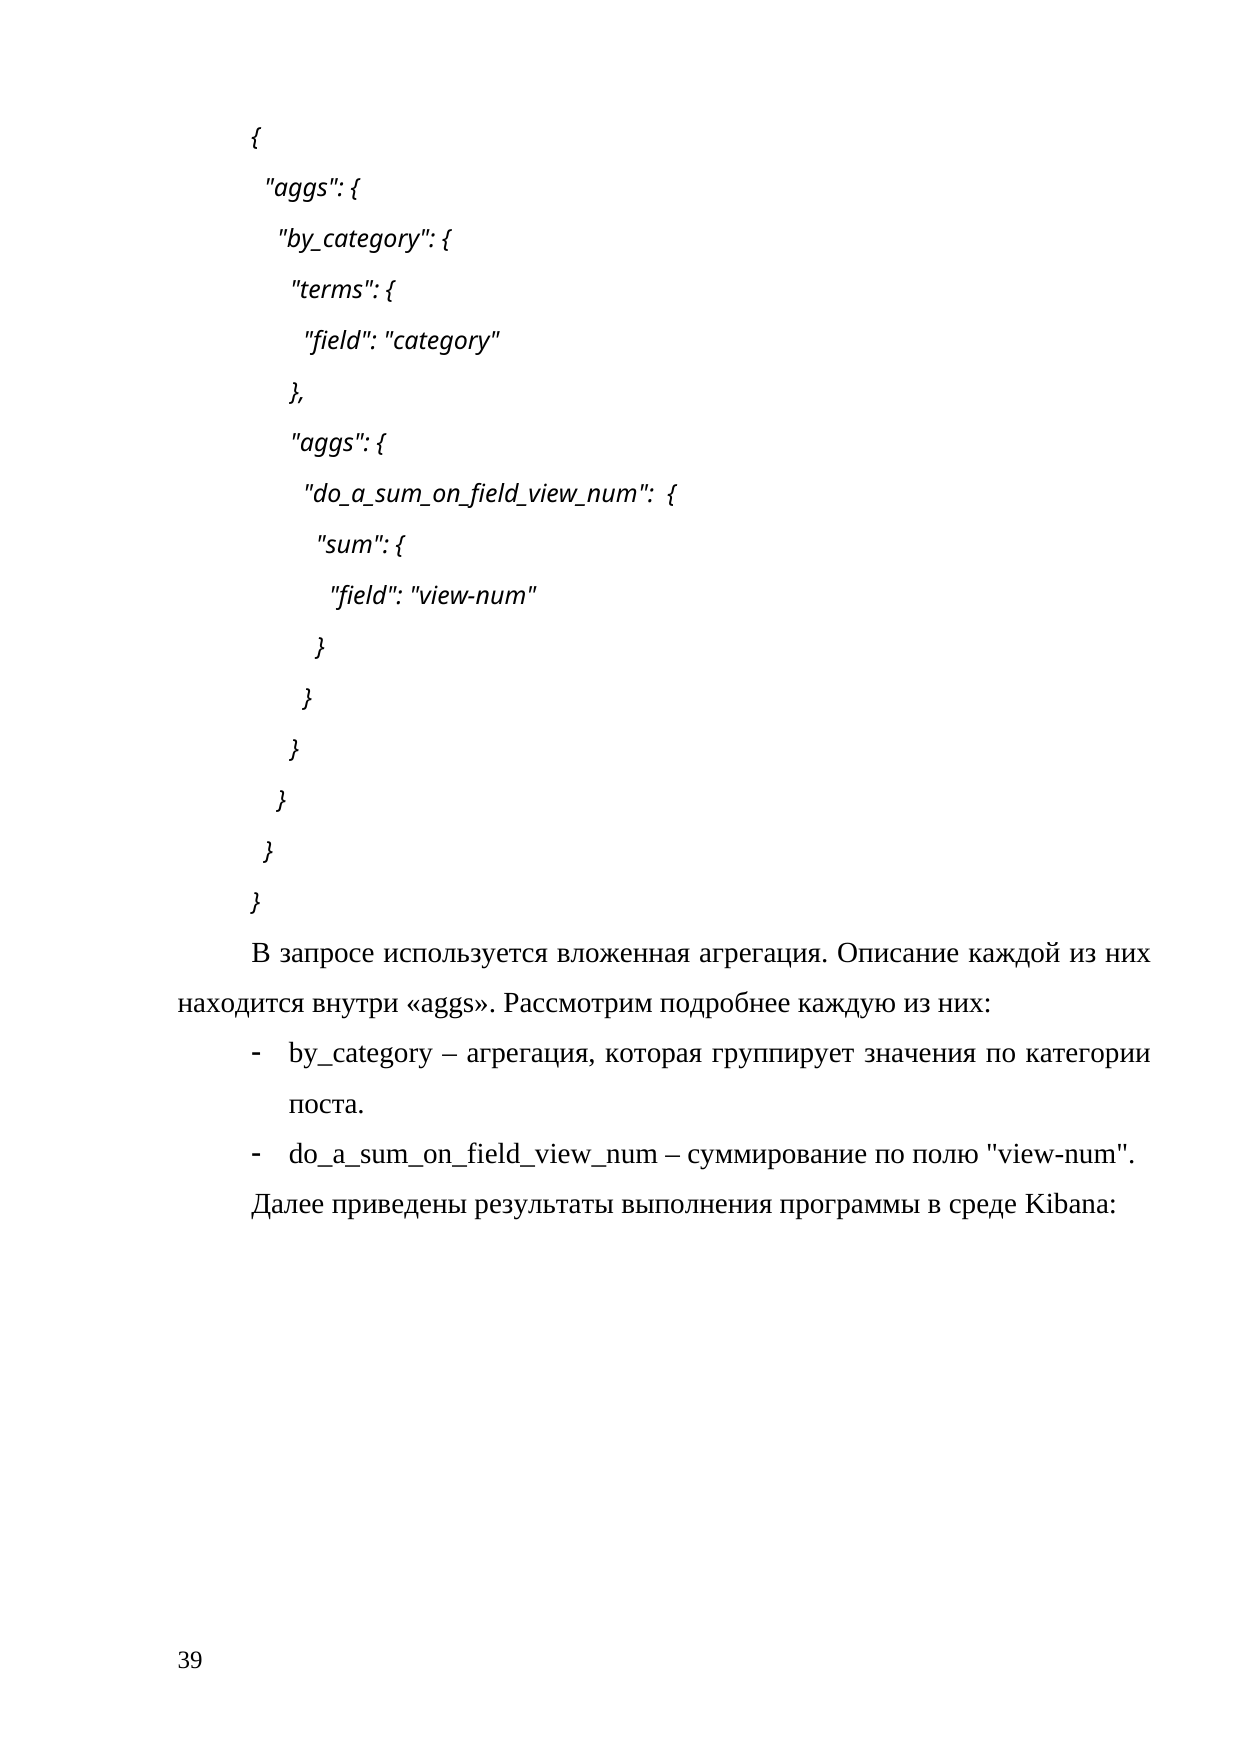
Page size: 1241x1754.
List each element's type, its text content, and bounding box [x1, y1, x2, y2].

text В запросе используется вложенная агрегация. Описание каждой из них находится внутри «aggs». Рассмотрим подробнее каждую из них: [177, 935, 1152, 1019]
text { "aggs": { "by_category": { "terms": { "field": "category" }, "aggs": { "do_a_sum_on_field_view_num": { "sum": { "field": "view-num" } } } } } } [251, 118, 1152, 918]
list do_a_sum_on_field_view_num – суммирование по полю "view-num". [251, 1136, 1152, 1170]
text Далее приведены результаты выполнения программы в среде Kibana: [177, 1187, 1152, 1220]
list by_category – агрегация, которая группирует значения по категории поста. [251, 1035, 1152, 1119]
